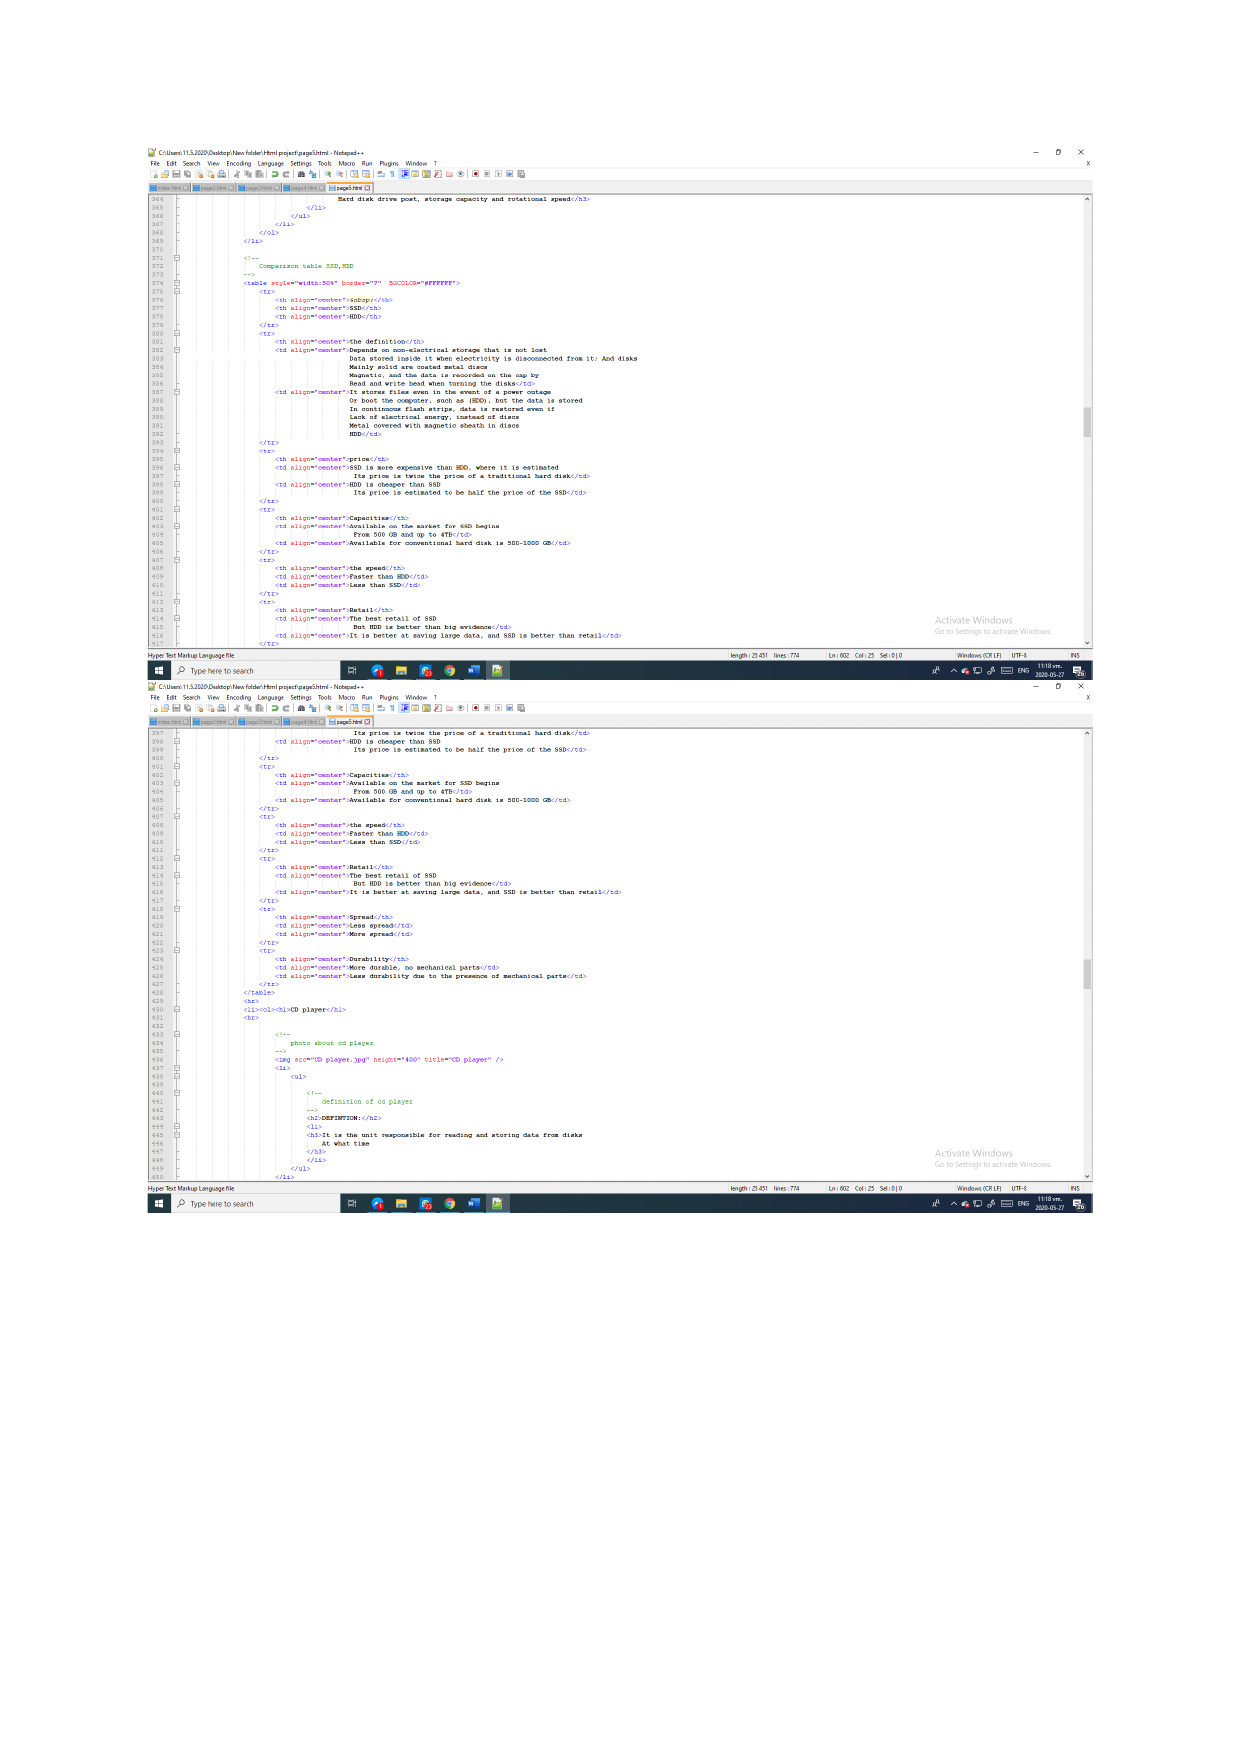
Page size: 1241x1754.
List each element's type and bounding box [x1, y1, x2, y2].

picture [147, 681, 1093, 1213]
picture [147, 147, 1093, 680]
